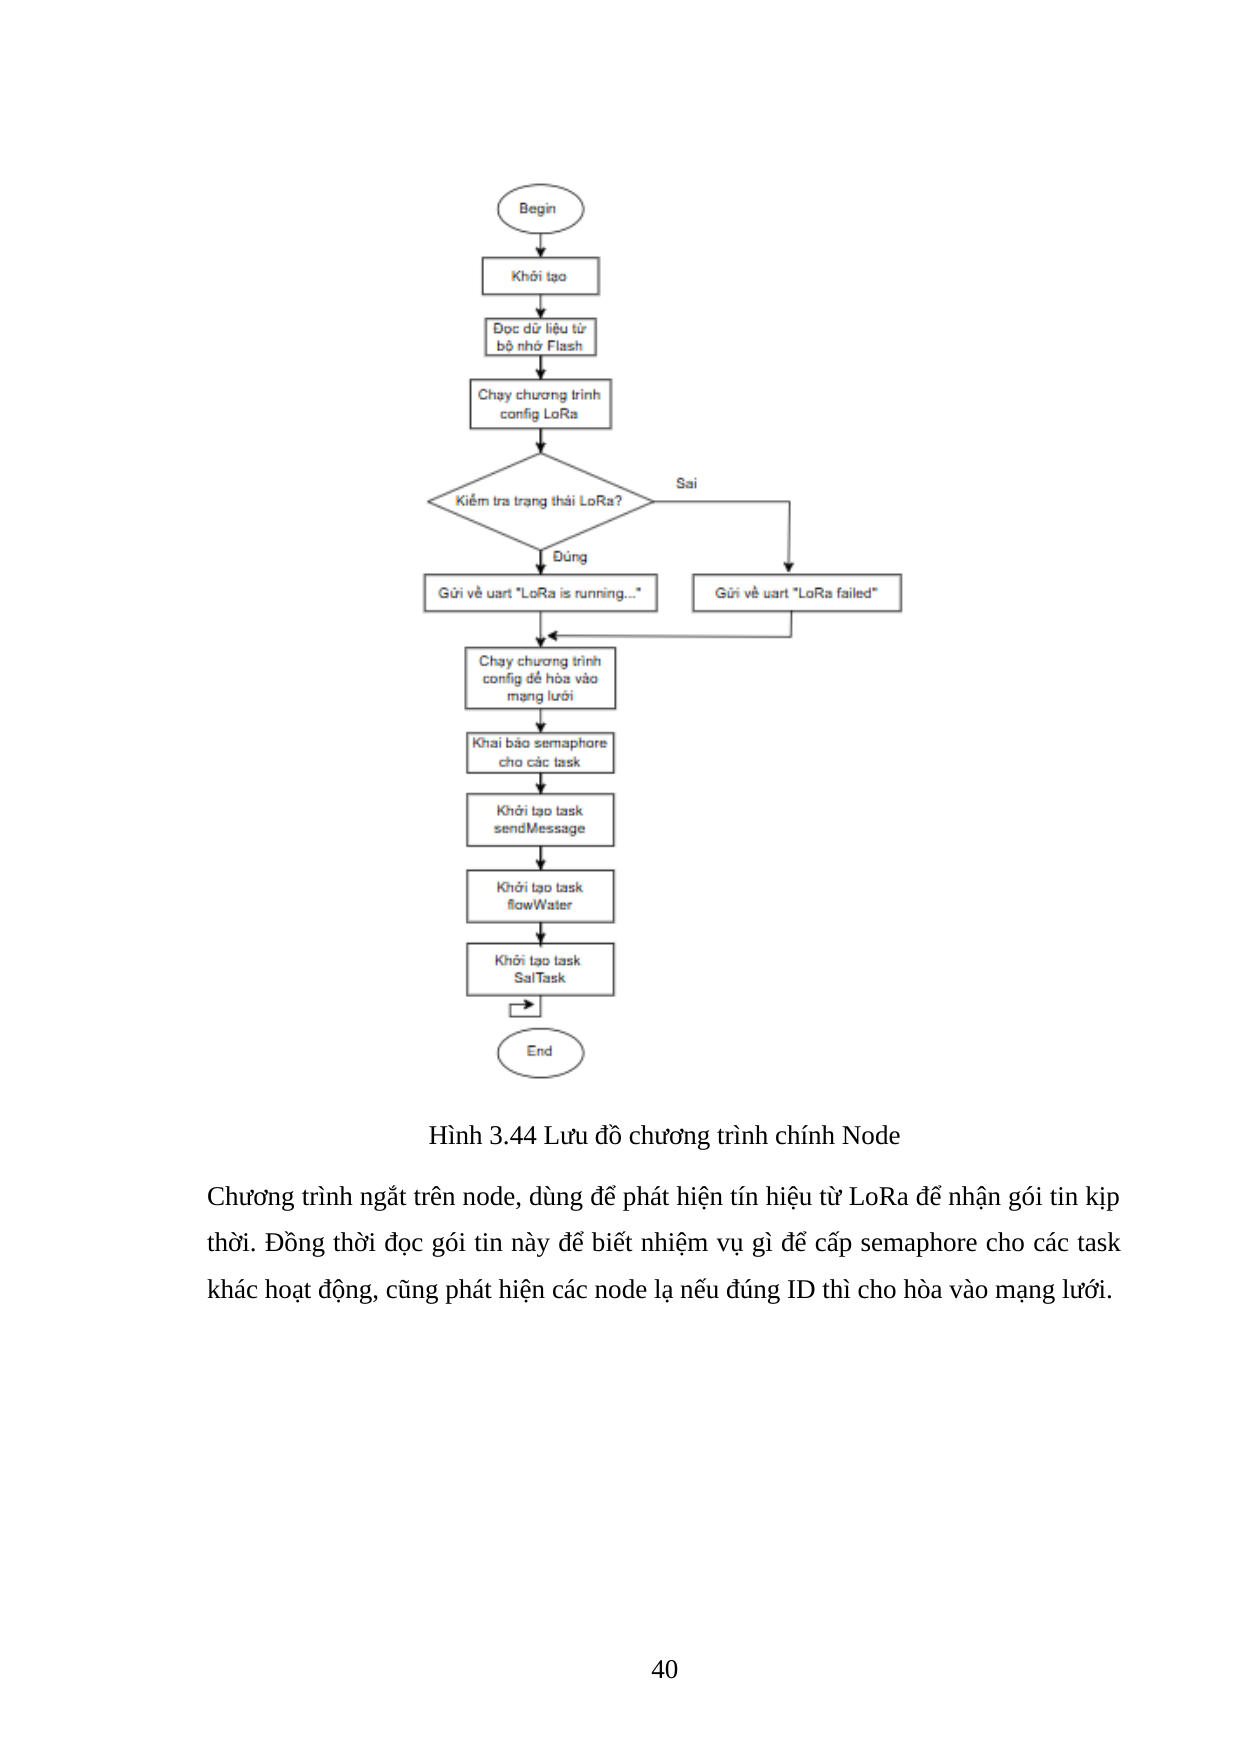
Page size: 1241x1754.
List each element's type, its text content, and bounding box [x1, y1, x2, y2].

text Chương trình ngắt trên node, dùng để phát hiện tín hiệu từ LoRa để nhận gói tin kịp thời. Đồng thời đọc gói tin này để biết nhiệm vụ gì để cấp semaphore cho các task khác hoạt động, cũng phát hiện các node lạ nếu đúng ID thì cho hòa vào mạng lưới. [207, 1180, 1122, 1304]
picture [409, 177, 920, 1091]
